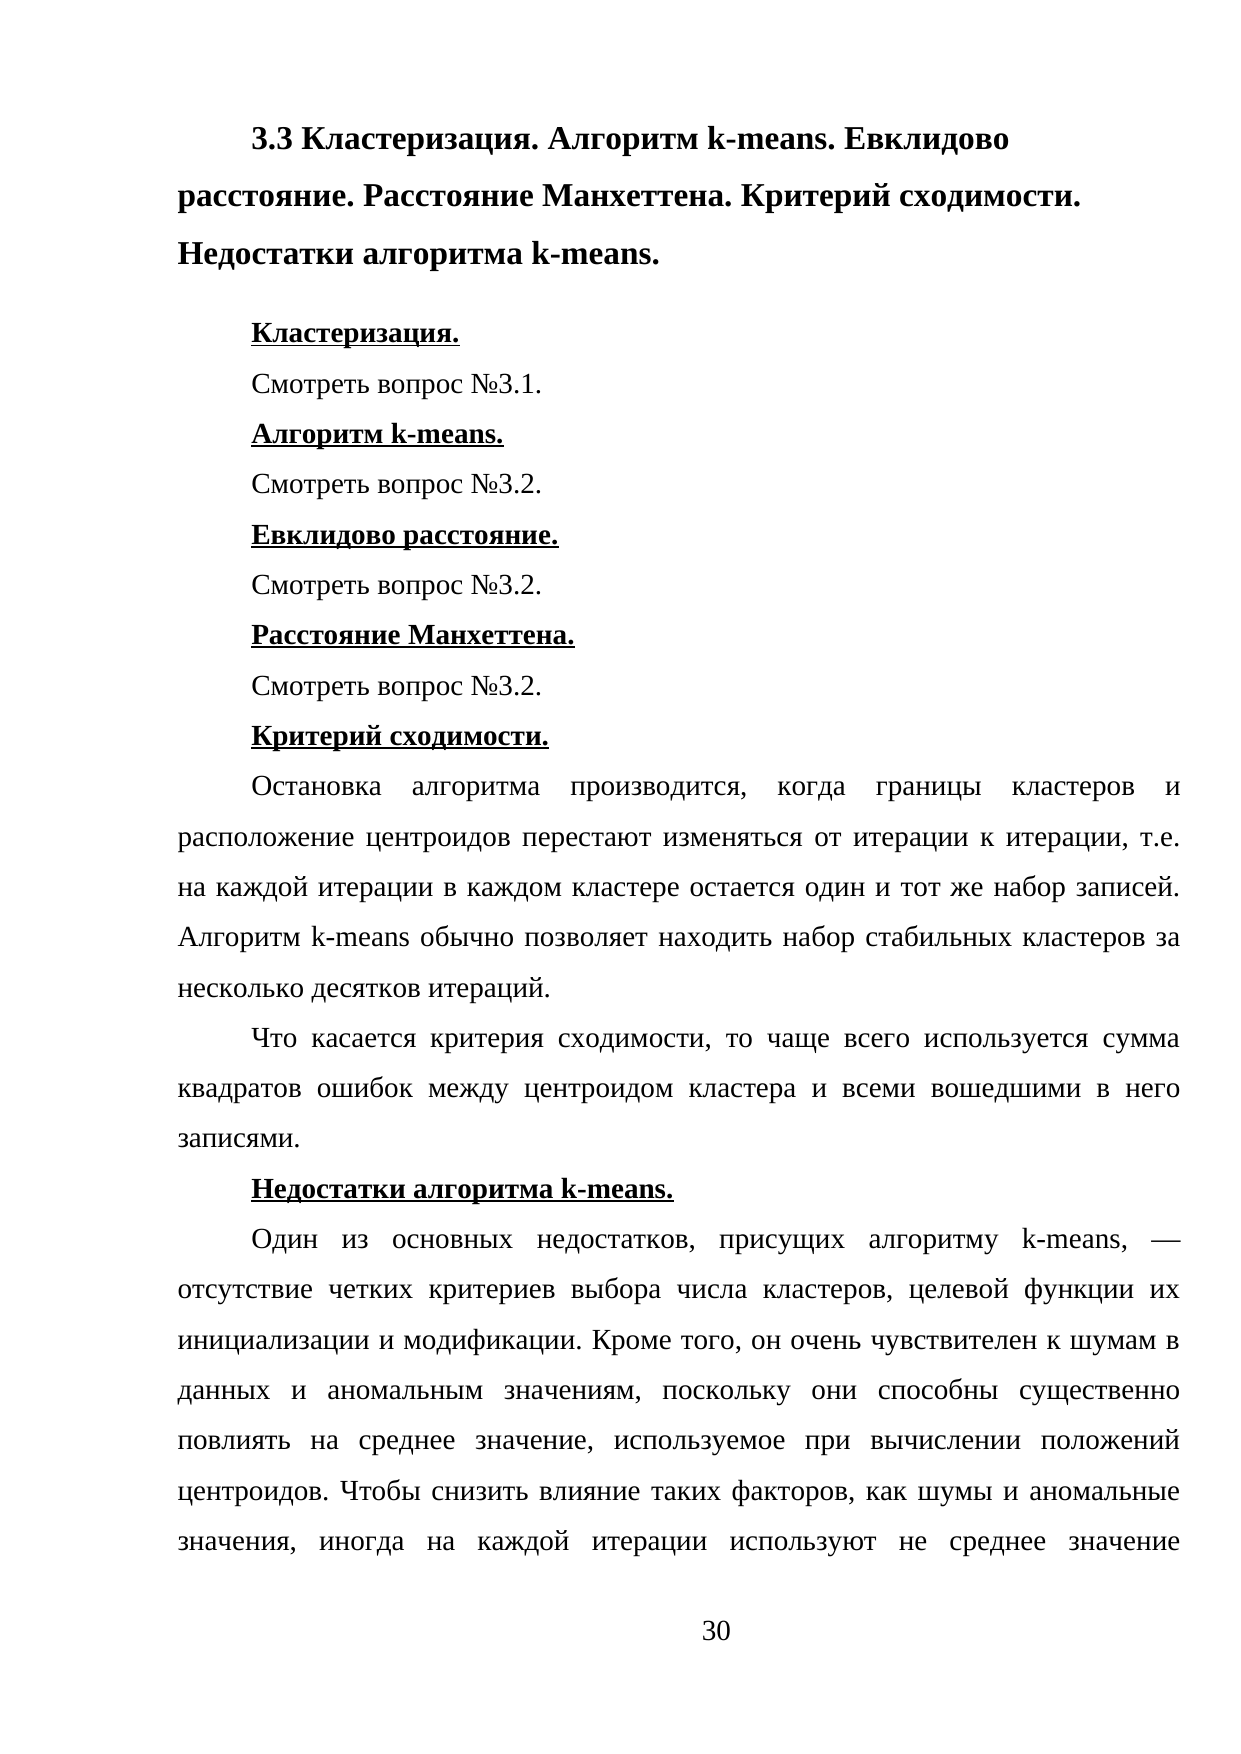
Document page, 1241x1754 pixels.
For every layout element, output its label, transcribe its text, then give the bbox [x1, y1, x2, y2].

text Кластеризация. [177, 316, 1181, 349]
text Евклидово расстояние. [177, 517, 1181, 550]
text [177, 1221, 1181, 1557]
text Смотреть вопрос №3.2. [177, 668, 1181, 701]
text Алгоритм k-means. [177, 416, 1181, 450]
subtitle 3.3 Кластеризация. Алгоритм k-means. Евклидово расстояние. Расстояние Манхеттена. Критерий сходимости. Недостатки алгоритма k-means. [177, 118, 1181, 271]
text Остановка алгоритма производится, когда границы кластеров и расположение центроидов перестают изменяться от итерации к итерации, т.е. на каждой итерации в каждом кластере остается один и тот же набор записей. Алгоритм k-means обычно позволяет находить набор стабильных кластеров за несколько десятков итераций. [177, 768, 1181, 1003]
text Критерий сходимости. [177, 718, 1181, 752]
text Что касается критерия сходимости, то чаще всего используется сумма квадратов ошибок между центроидом кластера и всеми вошедшими в него записями. [177, 1020, 1181, 1154]
text Смотреть вопрос №3.2. [177, 567, 1181, 601]
text Смотреть вопрос №3.2. [177, 467, 1181, 500]
text Смотреть вопрос №3.1. [177, 366, 1181, 399]
text Расстояние Манхеттена. [177, 617, 1181, 651]
text Недостатки алгоритма k-means. [177, 1171, 1181, 1204]
